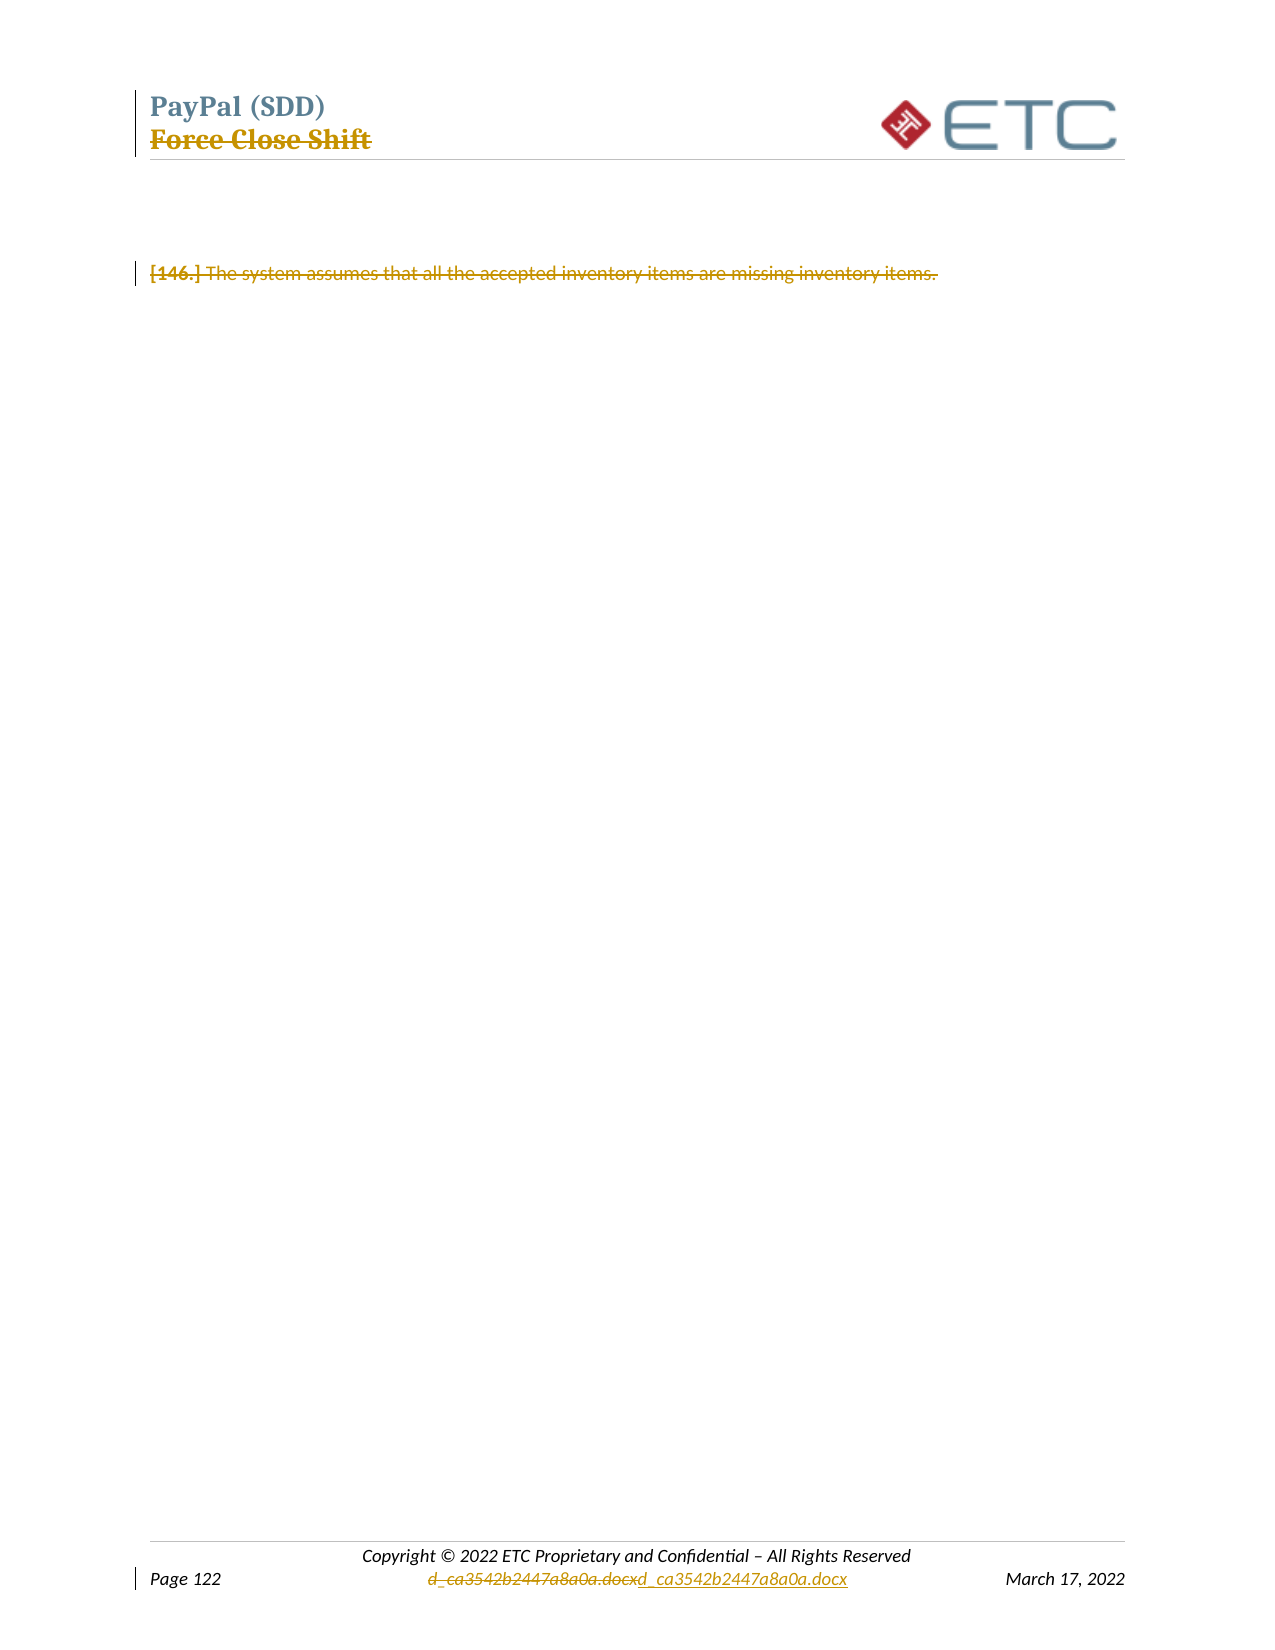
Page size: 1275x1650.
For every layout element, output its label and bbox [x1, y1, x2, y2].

picture [881, 100, 1117, 150]
